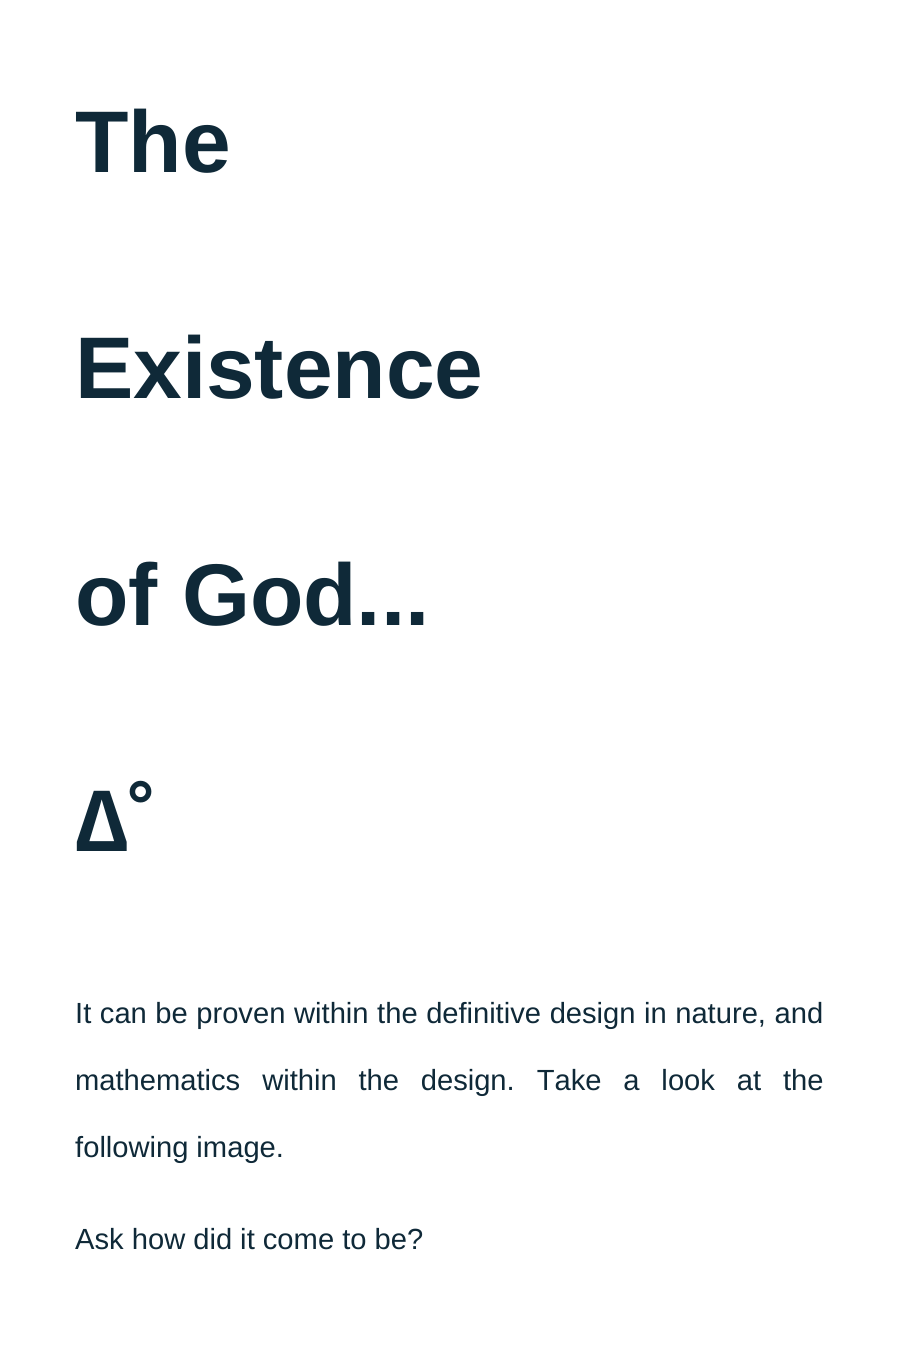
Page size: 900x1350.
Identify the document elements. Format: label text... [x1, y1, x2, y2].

text The [75, 90, 825, 191]
text ∆˚ [75, 769, 825, 870]
text of God... [75, 543, 825, 644]
text Ask how did it come to be? [75, 1222, 825, 1256]
text It can be proven within the definitive design in nature, and mathematics within the design. Take a look at the following image. [75, 996, 825, 1163]
text Existence [75, 316, 825, 417]
